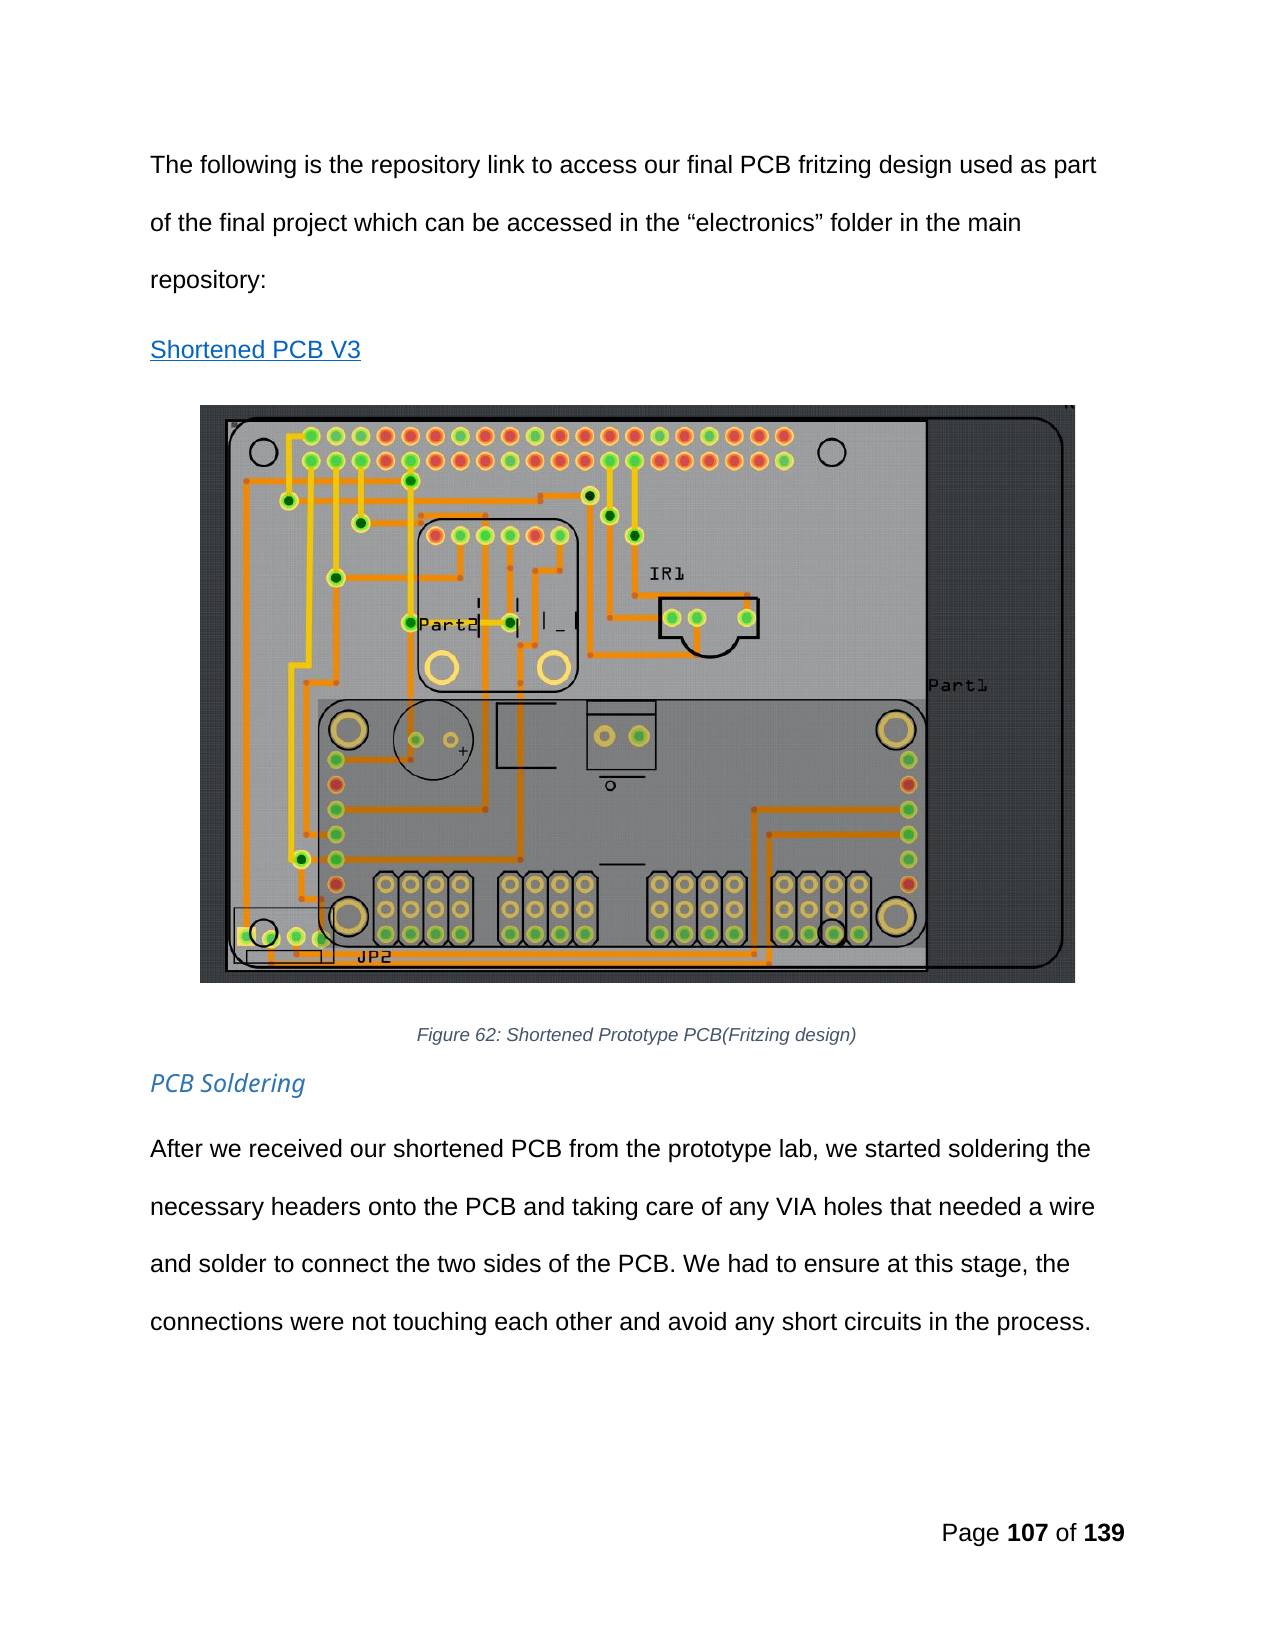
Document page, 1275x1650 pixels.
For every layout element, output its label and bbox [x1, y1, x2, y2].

picture [200, 405, 1075, 983]
